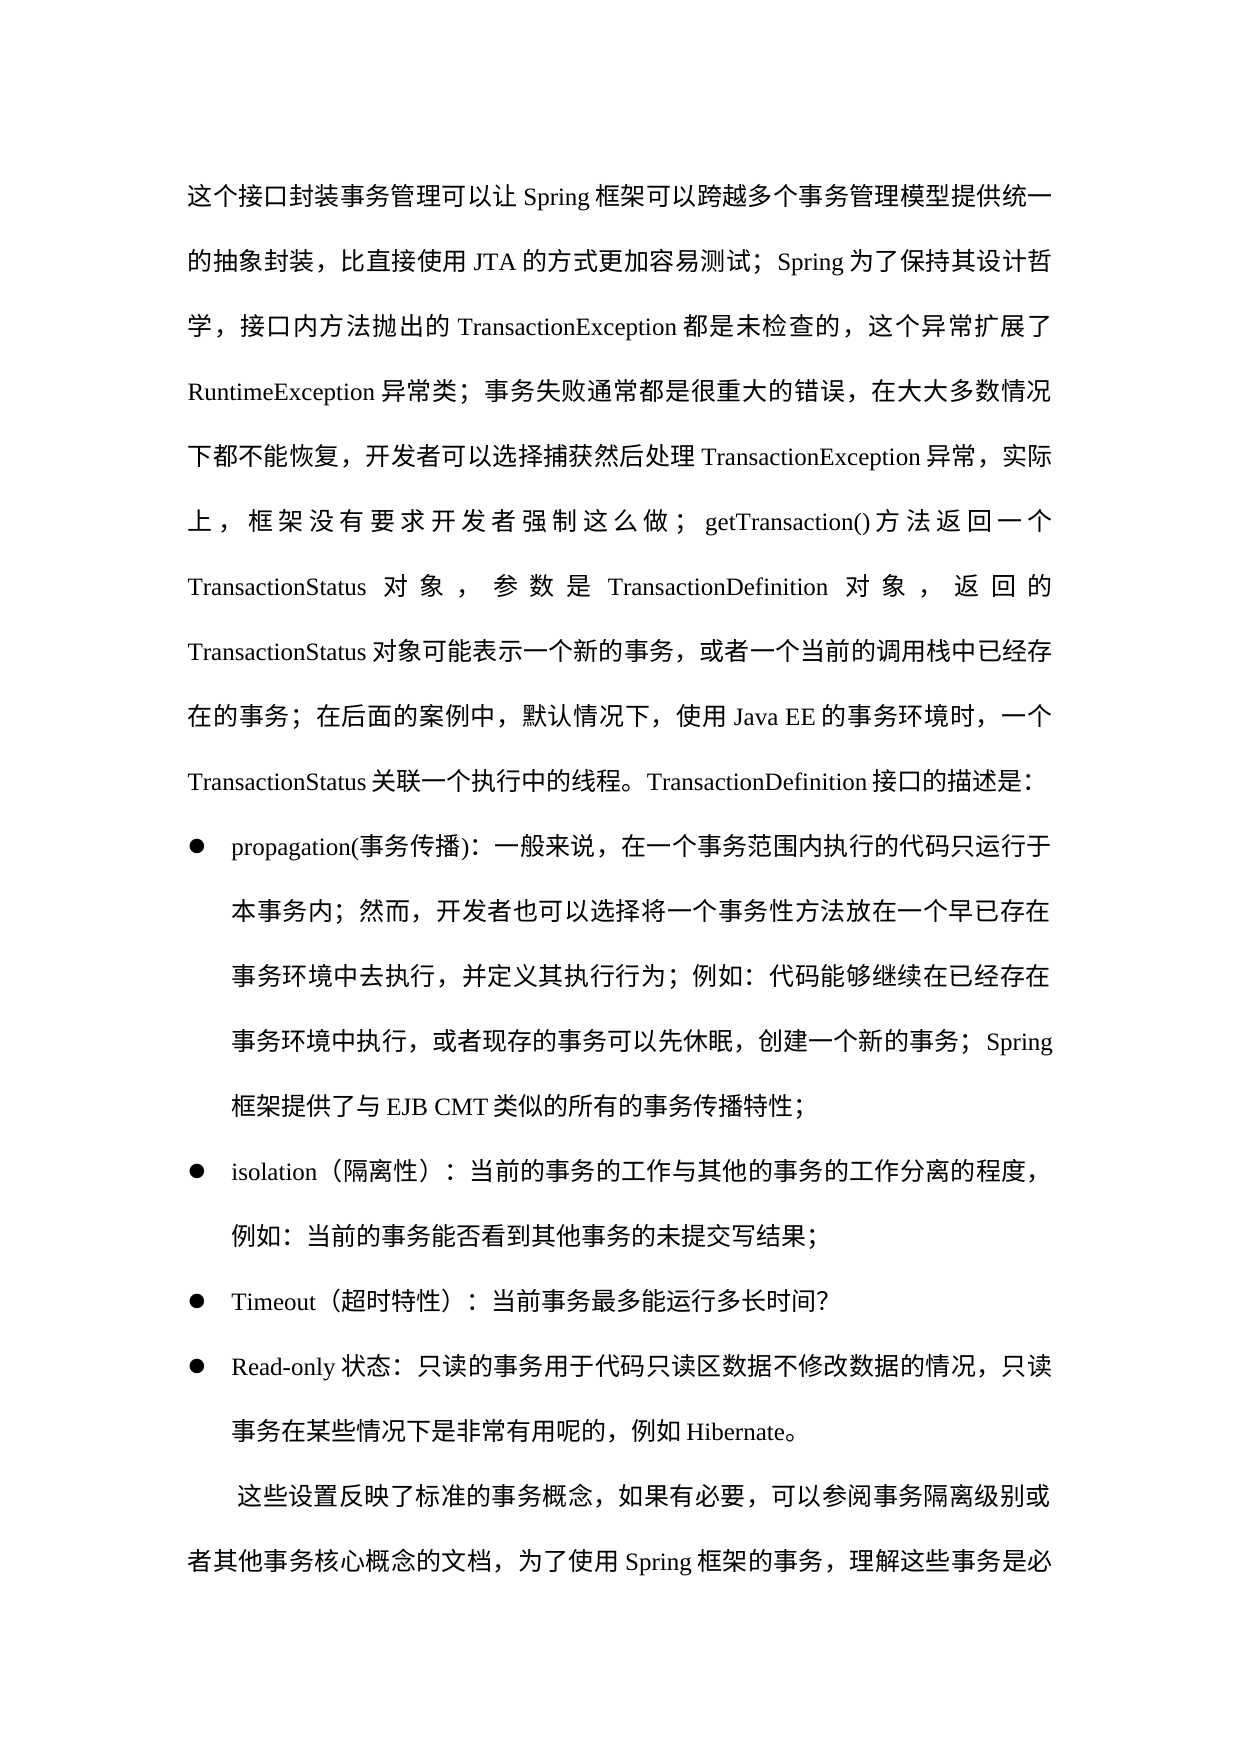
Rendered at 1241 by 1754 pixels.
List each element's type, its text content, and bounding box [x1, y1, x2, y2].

list propagation(事务传播)：一般来说，在一个事务范围内执行的代码只运行于本事务内；然而，开发者也可以选择将一个事务性方法放在一个早已存在事务环境中去执行，并定义其执行行为；例如：代码能够继续在已经存在事务环境中执行，或者现存的事务可以先休眠，创建一个新的事务；Spring框架提供了与EJB CMT类似的所有的事务传播特性； [187, 812, 1053, 1137]
list Timeout（超时特性）：当前事务最多能运行多长时间？ [187, 1267, 1053, 1332]
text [187, 1462, 1053, 1592]
list isolation（隔离性）：当前的事务的工作与其他的事务的工作分离的程度，例如：当前的事务能否看到其他事务的未提交写结果； [187, 1137, 1053, 1267]
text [187, 162, 1053, 812]
list Read-only状态：只读的事务用于代码只读区数据不修改数据的情况，只读事务在某些情况下是非常有用呢的，例如Hibernate。 [187, 1332, 1053, 1462]
